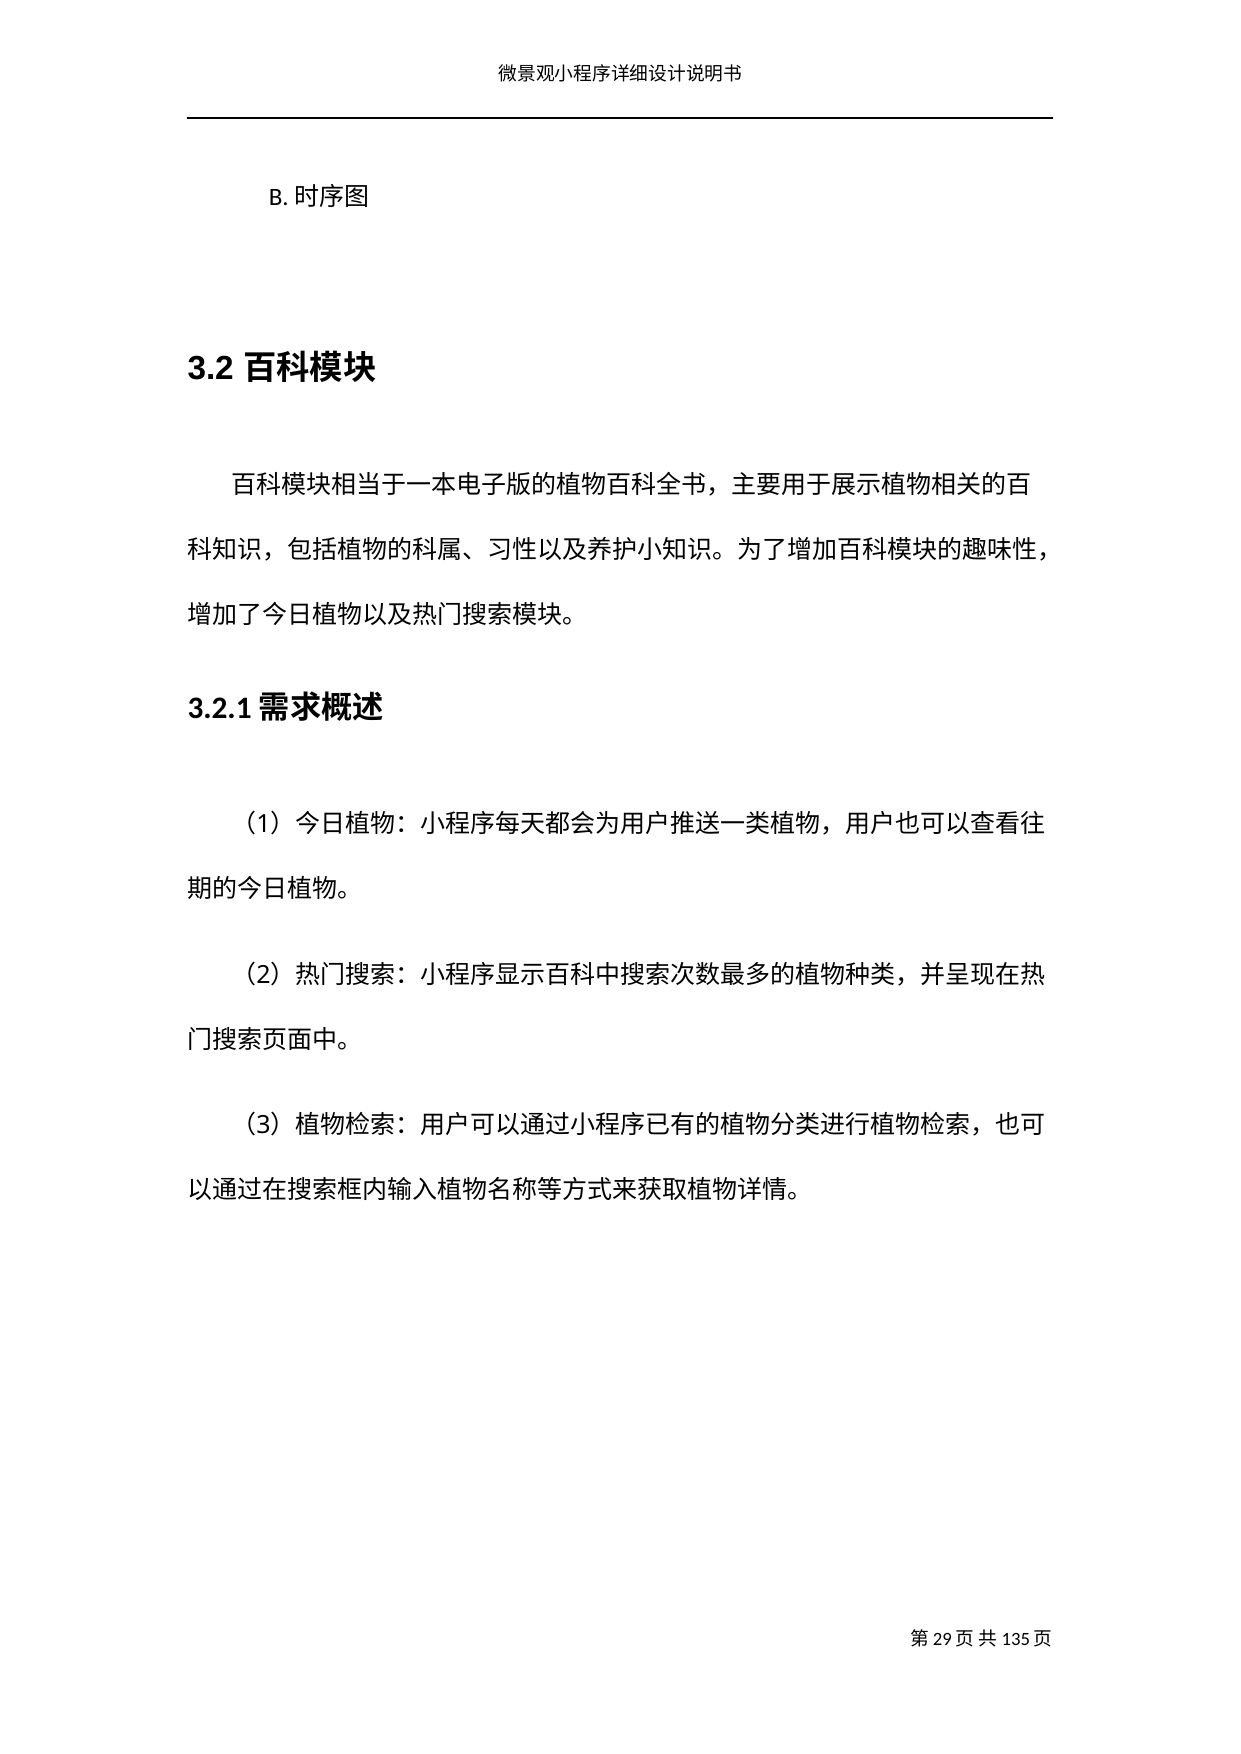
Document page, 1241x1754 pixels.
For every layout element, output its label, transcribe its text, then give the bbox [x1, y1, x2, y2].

subtitle 需求概述 [187, 673, 1053, 738]
list 植物检索：用户可以通过小程序已有的植物分类进行植物检索，也可以通过在搜索框内输入植物名称等方式来获取植物详情。 [187, 1090, 1053, 1220]
list 今日植物：小程序每天都会为用户推送一类植物，用户也可以查看往期的今日植物。 [187, 789, 1053, 919]
subtitle 百科模块 [187, 332, 1053, 397]
list 热门搜索：小程序显示百科中搜索次数最多的植物种类，并呈现在热门搜索页面中。 [187, 940, 1053, 1070]
text 百科模块相当于一本电子版的植物百科全书，主要用于展示植物相关的百科知识，包括植物的科属、习性以及养护小知识。为了增加百科模块的趣味性，增加了今日植物以及热门搜索模块。 [187, 451, 1053, 646]
list 时序图 [268, 162, 1053, 227]
